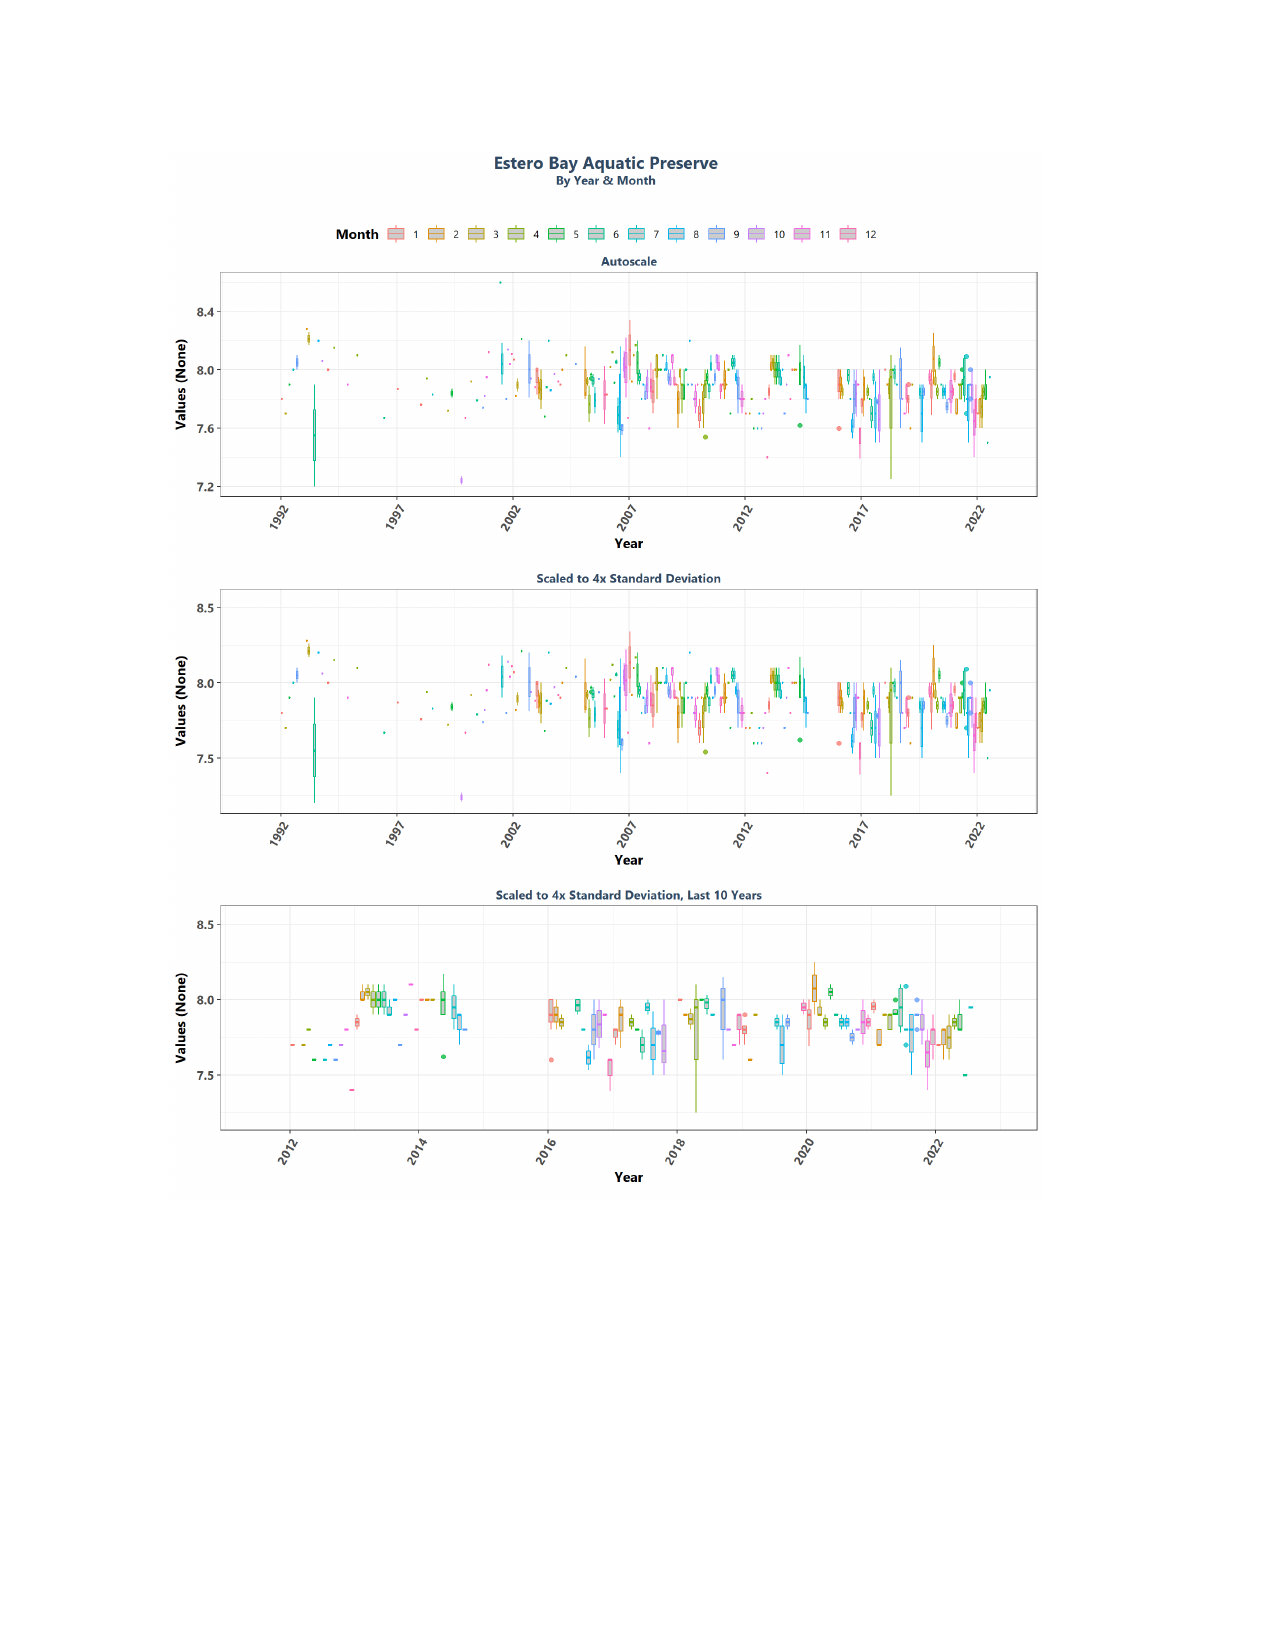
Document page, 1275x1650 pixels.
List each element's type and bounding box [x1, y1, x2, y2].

picture [168, 150, 1044, 1200]
